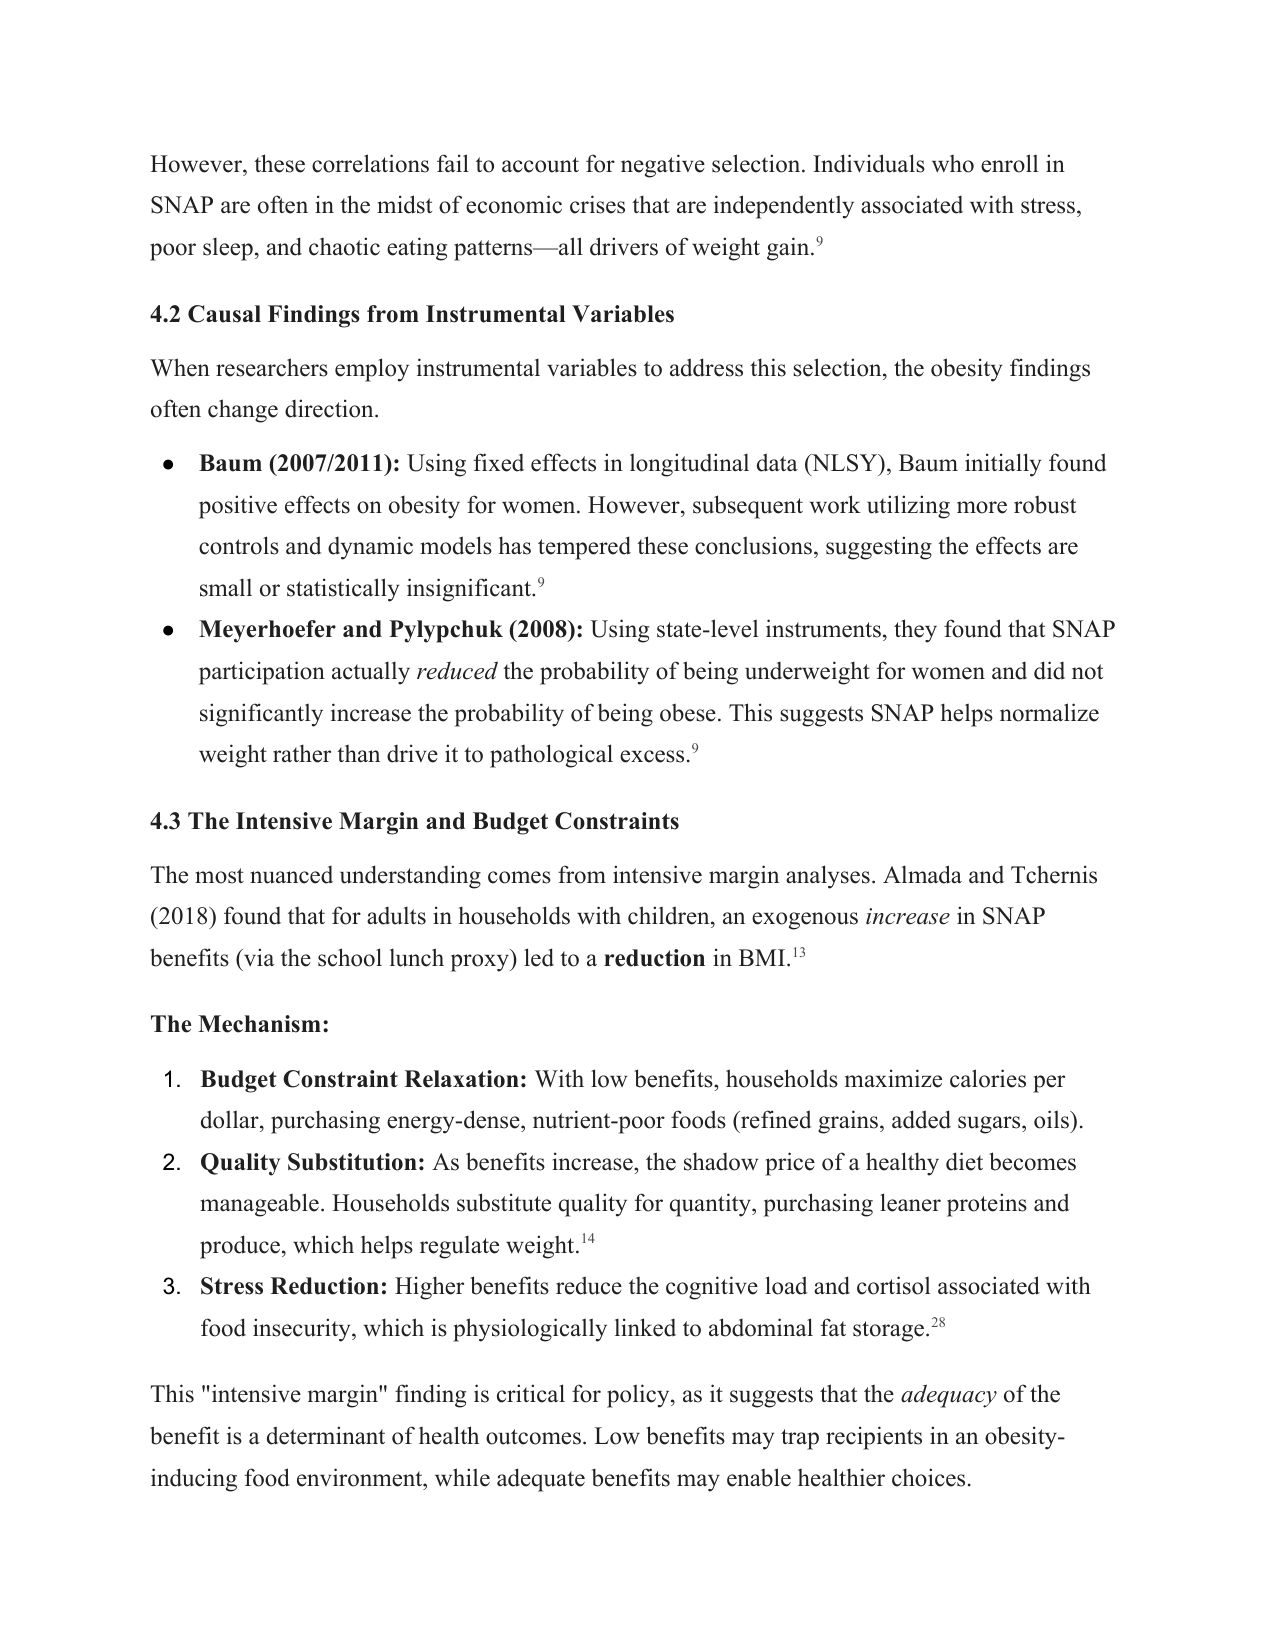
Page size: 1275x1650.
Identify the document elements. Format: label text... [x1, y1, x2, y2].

list Quality Substitution: As benefits increase, the shadow price of a healthy diet becomes manageable. Households substitute quality for quantity, purchasing leaner proteins and produce, which helps regulate weight.14 [162, 1148, 1125, 1259]
text However, these correlations fail to account for negative selection. Individuals who enroll in SNAP are often in the midst of economic crises that are independently associated with stress, poor sleep, and chaotic eating patterns—all drivers of weight gain.9 [150, 150, 1125, 261]
text The most nuanced understanding comes from intensive margin analyses. Almada and Tchernis (2018) found that for adults in households with children, an exogenous increase in SNAP benefits (via the school lunch proxy) led to a reduction in BMI.13 [150, 861, 1125, 972]
list Budget Constraint Relaxation: With low benefits, households maximize calories per dollar, purchasing energy-dense, nutrient-poor foods (refined grains, added sugars, oils). [162, 1065, 1125, 1134]
subtitle 4.2 Causal Findings from Instrumental Variables [150, 300, 1125, 327]
list Stress Reduction: Higher benefits reduce the cognitive load and cortisol associated with food insecurity, which is physiologically linked to abdominal fat storage.28 [162, 1272, 1125, 1342]
subtitle 4.3 The Intensive Margin and Budget Constraints [150, 807, 1125, 834]
text The Mechanism: [150, 1011, 1125, 1038]
list Meyerhoefer and Pylypchuk (2008): Using state-level instruments, they found that SNAP participation actually reduced the probability of being underweight for women and did not significantly increase the probability of being obese. This suggests SNAP helps normalize weight rather than drive it to pathological excess.9 [161, 616, 1125, 768]
text This "intensive margin" finding is critical for policy, as it suggests that the adequacy of the benefit is a determinant of health outcomes. Low benefits may trap recipients in an obesity-inducing food environment, while adequate benefits may enable healthier choices. [150, 1381, 1125, 1491]
text When researchers employ instrumental variables to address this selection, the obesity findings often change direction. [150, 354, 1125, 423]
list Baum (2007/2011): Using fixed effects in longitudinal data (NLSY), Baum initially found positive effects on obesity for women. However, subsequent work utilizing more robust controls and dynamic models has tempered these conclusions, suggesting the effects are small or statistically insignificant.9 [161, 449, 1125, 602]
